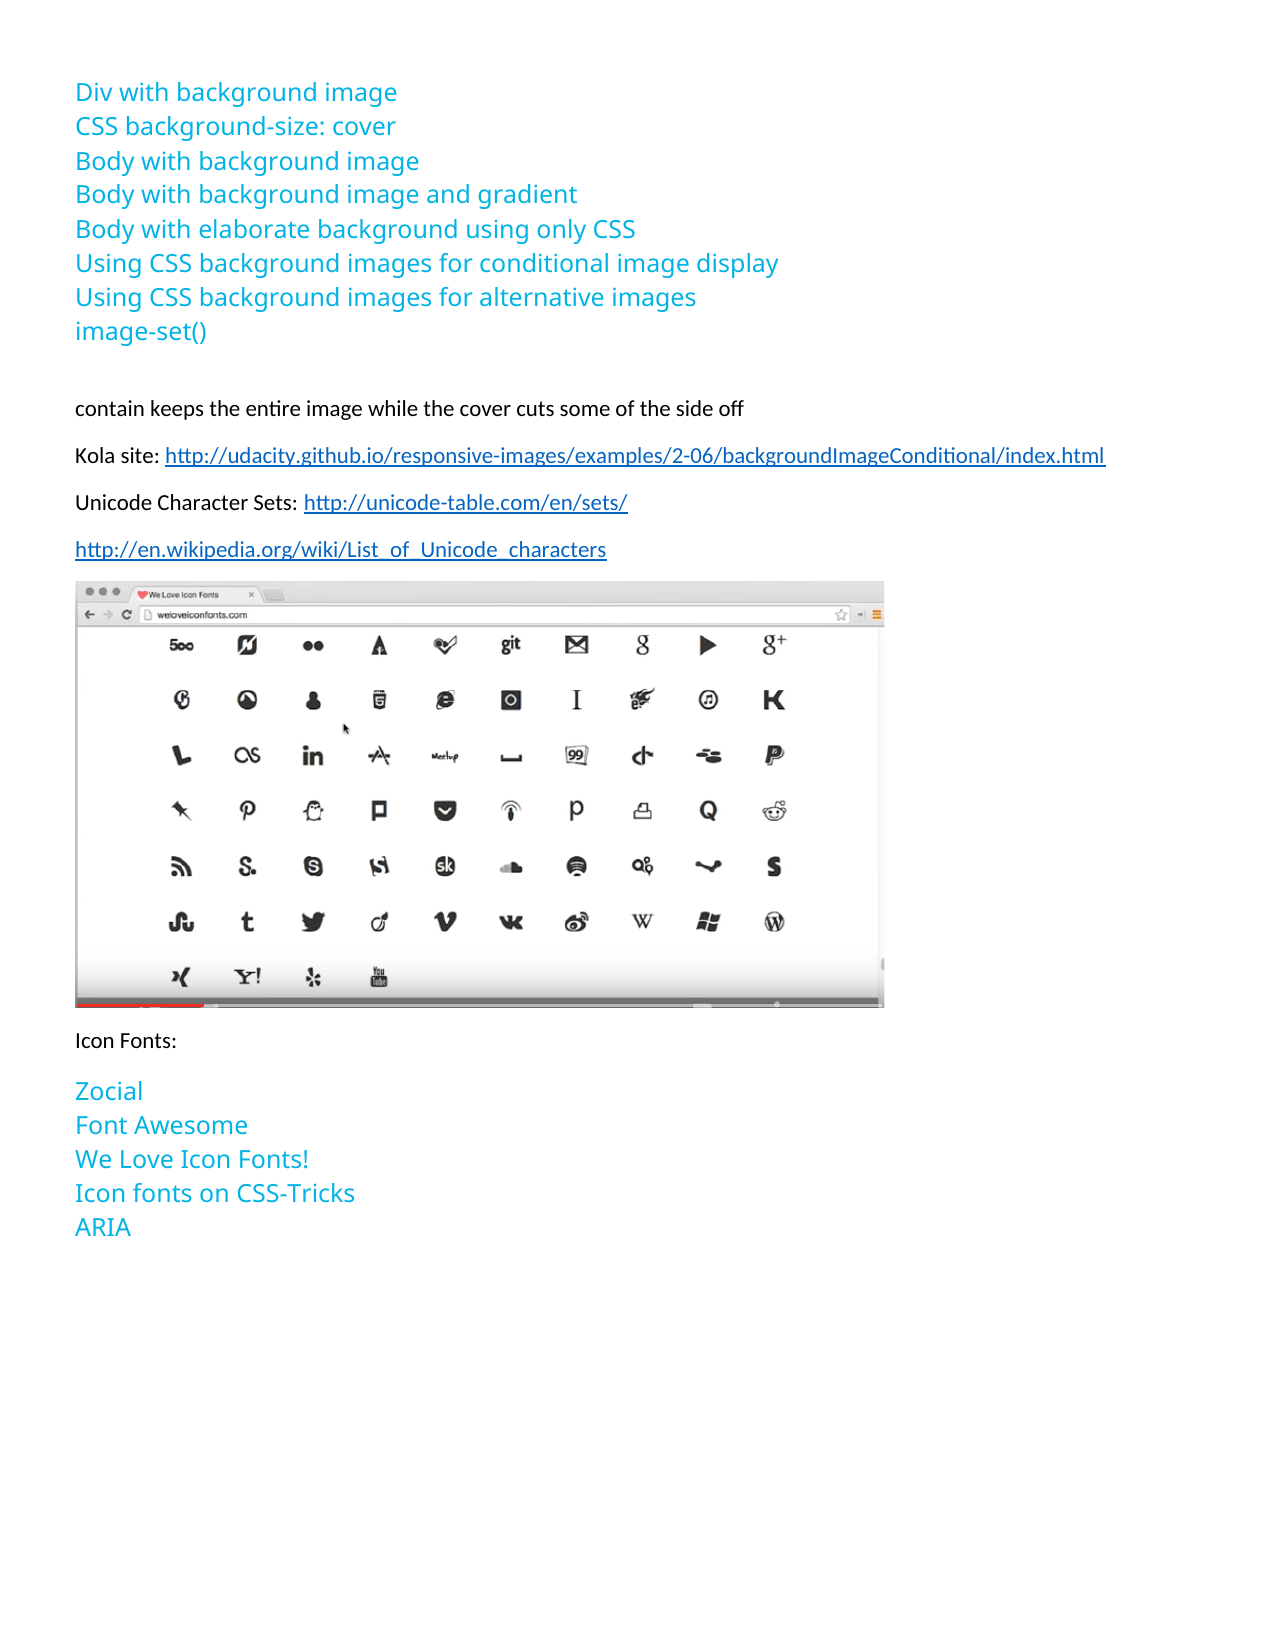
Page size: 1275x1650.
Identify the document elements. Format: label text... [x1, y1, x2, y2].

subtitle Zocial [75, 1073, 1200, 1107]
subtitle Div with background image [75, 75, 1200, 109]
text Kola site: http://udacity.github.io/responsive-images/examples/2-06/backgroundImageConditional/index.html [75, 441, 1200, 469]
subtitle We Love Icon Fonts! [75, 1141, 1200, 1175]
subtitle Using CSS background images for alternative images [75, 279, 1200, 313]
subtitle Font Awesome [75, 1107, 1200, 1141]
text contain keeps the entire image while the cover cuts some of the side off [75, 394, 1200, 422]
subtitle image-set() [75, 313, 1200, 347]
text Icon Fonts: [75, 1026, 1200, 1054]
text http://en.wikipedia.org/wiki/List_of_Unicode_characters [75, 535, 1200, 563]
subtitle CSS background-size: cover [75, 109, 1200, 143]
text Unicode Character Sets: http://unicode-table.com/en/sets/ [75, 488, 1200, 516]
subtitle Icon fonts on CSS-Tricks [75, 1175, 1200, 1209]
subtitle Body with background image and gradient [75, 177, 1200, 211]
subtitle Using CSS background images for conditional image display [75, 245, 1200, 279]
subtitle Body with elaborate background using only CSS [75, 211, 1200, 245]
subtitle Body with background image [75, 143, 1200, 177]
subtitle ARIA [75, 1209, 1200, 1243]
